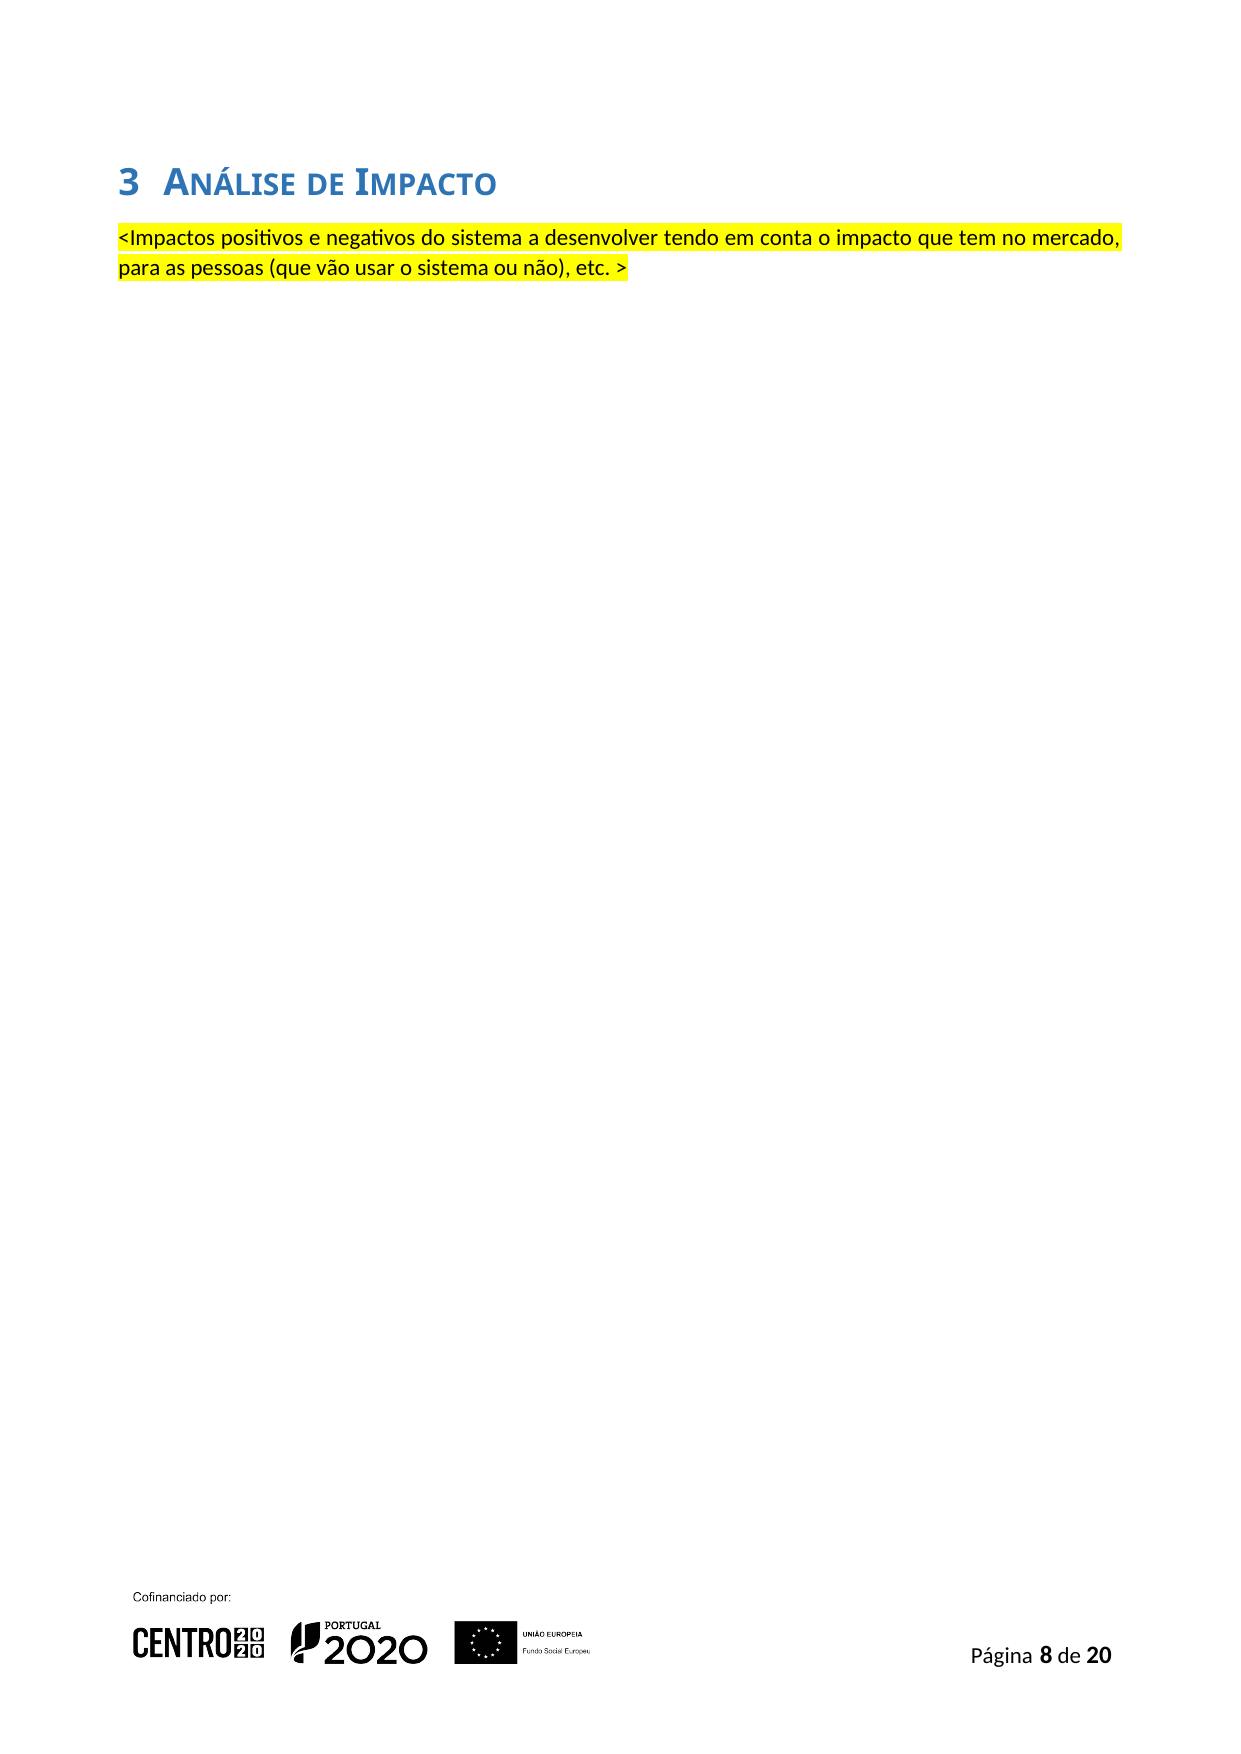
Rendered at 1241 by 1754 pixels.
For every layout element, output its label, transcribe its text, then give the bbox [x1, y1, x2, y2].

text <Impactos positivos e negativos do sistema a desenvolver tendo em conta o impacto que tem no mercado, para as pessoas (que vão usar o sistema ou não), etc. > [118, 251, 1122, 281]
picture [133, 1592, 590, 1664]
subtitle Análise de Impacto [118, 156, 1122, 207]
